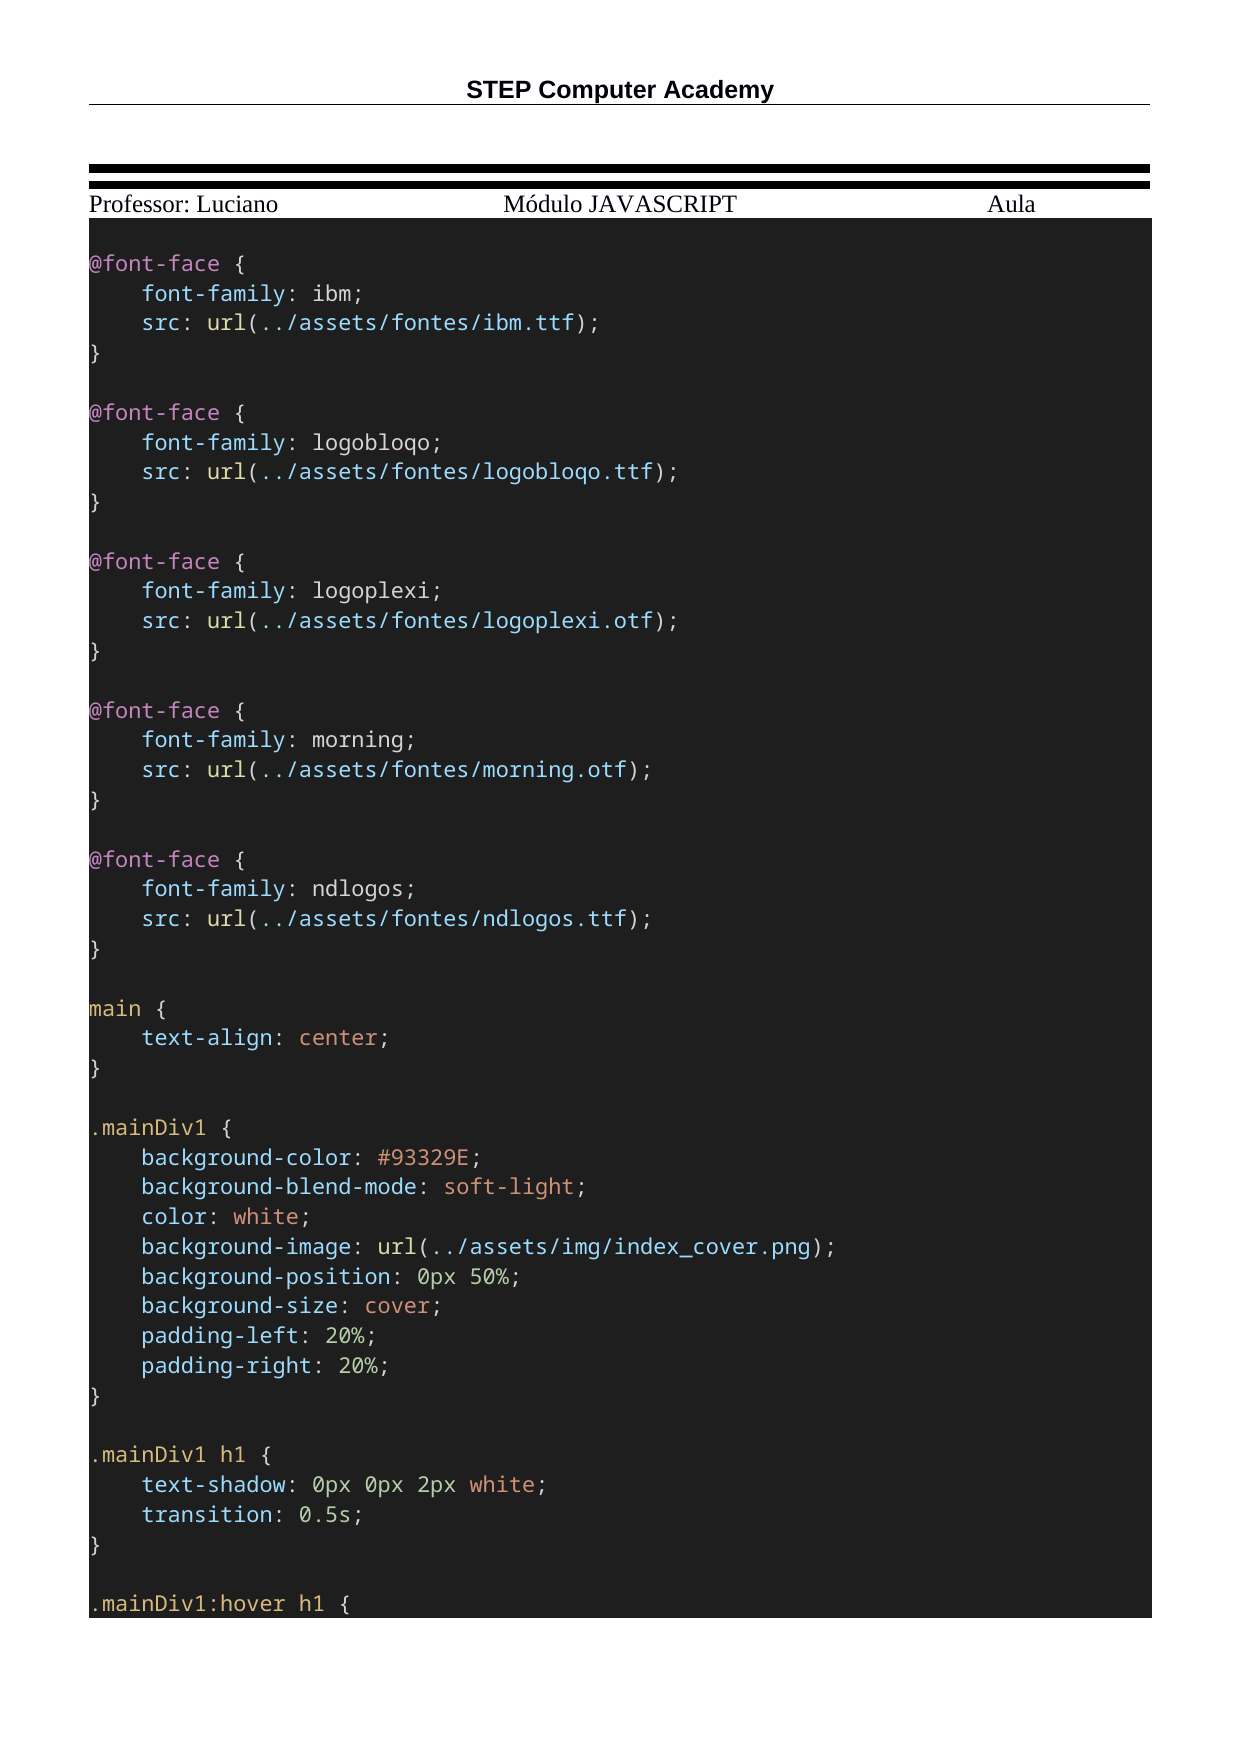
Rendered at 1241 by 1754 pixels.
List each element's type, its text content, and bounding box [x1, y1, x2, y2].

text main { [89, 992, 1152, 1022]
text } [89, 337, 1152, 367]
text font-family: ibm; [89, 277, 1152, 307]
text src: url(../assets/fontes/ndlogos.ttf); [89, 903, 1152, 933]
text font-family: logoplexi; [89, 575, 1152, 605]
text } [89, 635, 1152, 665]
text padding-right: 20%; [89, 1350, 1152, 1380]
text transition: 0.5s; [89, 1499, 1152, 1529]
text } [89, 1529, 1152, 1558]
text @font-face { [89, 694, 1152, 724]
text @font-face { [89, 397, 1152, 426]
text src: url(../assets/fontes/logobloqo.ttf); [89, 456, 1152, 486]
text src: url(../assets/fontes/logoplexi.otf); [89, 605, 1152, 635]
text background-image: url(../assets/img/index_cover.png); [89, 1231, 1152, 1261]
text src: url(../assets/fontes/morning.otf); [89, 754, 1152, 784]
text text-shadow: 0px 0px 2px white; [89, 1469, 1152, 1499]
text padding-left: 20%; [89, 1320, 1152, 1350]
text background-color: #93329E; [89, 1141, 1152, 1171]
text .mainDiv1 h1 { [89, 1439, 1152, 1469]
text font-family: morning; [89, 724, 1152, 754]
text .mainDiv1:hover h1 { [89, 1588, 1152, 1618]
text font-family: ndlogos; [89, 873, 1152, 903]
text } [89, 784, 1152, 814]
text } [89, 486, 1152, 516]
text .mainDiv1 { [89, 1112, 1152, 1141]
text src: url(../assets/fontes/ibm.ttf); [89, 307, 1152, 337]
text @font-face { [89, 843, 1152, 873]
text @font-face { [89, 248, 1152, 277]
text font-family: logobloqo; [89, 426, 1152, 456]
text background-position: 0px 50%; [89, 1261, 1152, 1290]
text background-size: cover; [89, 1290, 1152, 1320]
text text-align: center; [89, 1022, 1152, 1052]
text } [89, 933, 1152, 963]
text color: white; [89, 1201, 1152, 1231]
text } [89, 1380, 1152, 1409]
text background-blend-mode: soft-light; [89, 1171, 1152, 1201]
text } [89, 1052, 1152, 1082]
text @font-face { [89, 546, 1152, 575]
